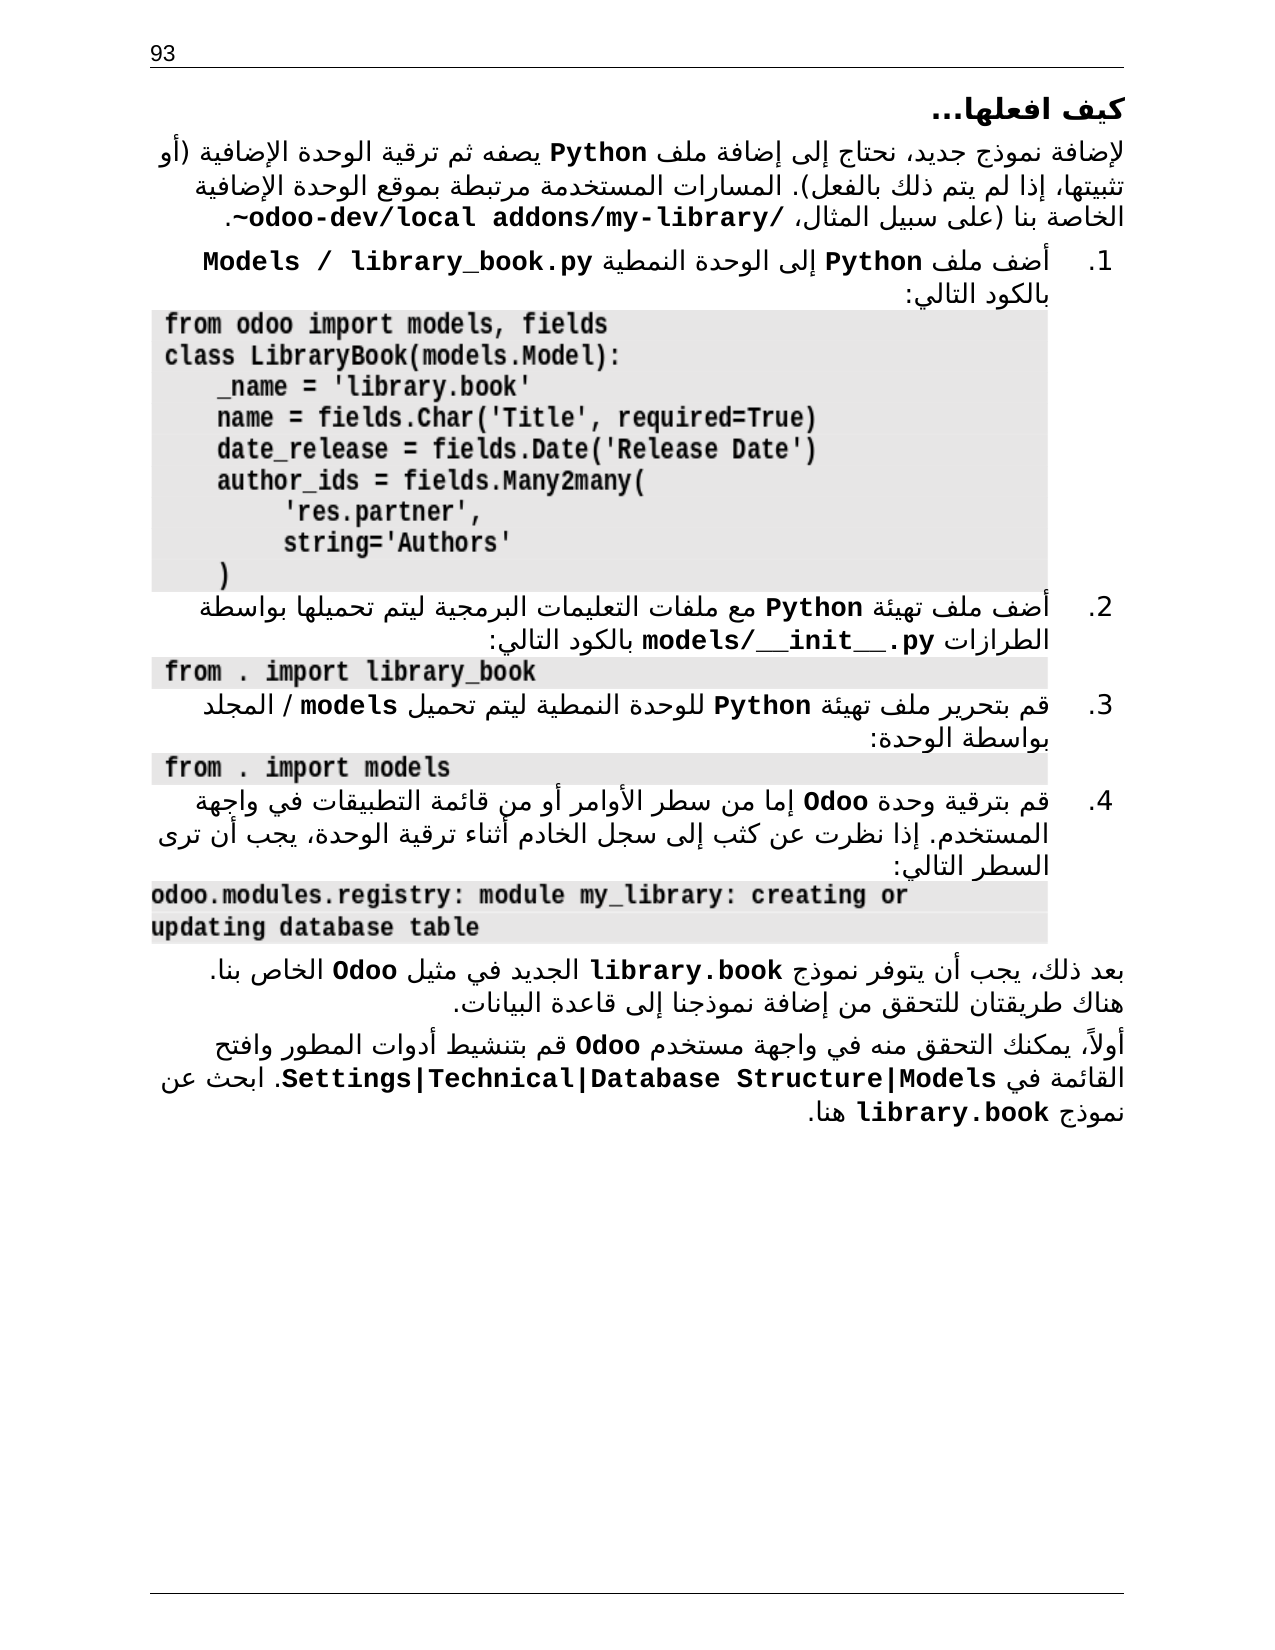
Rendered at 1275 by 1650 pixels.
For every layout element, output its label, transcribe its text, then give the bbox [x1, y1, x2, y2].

list أضف ملف تهيئة Python مع ملفات التعليمات البرمجية ليتم تحميلها بواسطة الطرازات models/__init__.py بالكود التالي: [150, 591, 1087, 658]
list قم بترقية وحدة Odoo إما من سطر الأوامر أو من قائمة التطبيقات في واجهة المستخدم. إذا نظرت عن كثب إلى سجل الخادم أثناء ترقية الوحدة، يجب أن ترى السطر التالي: [150, 785, 1087, 881]
text بعد ذلك، يجب أن يتوفر نموذج library.book الجديد في مثيل Odoo الخاص بنا. هناك طريقتان للتحقق من إضافة نموذجنا إلى قاعدة البيانات. [150, 954, 1125, 1019]
text لإضافة نموذج جديد، نحتاج إلى إضافة ملف Python يصفه ثم ترقية الوحدة الإضافية (أو تثبيتها، إذا لم يتم ذلك بالفعل). المسارات المستخدمة مرتبطة بموقع الوحدة الإضافية الخاصة بنا (على سبيل المثال، /odoo-dev/local addons/my-library~. [150, 137, 1125, 235]
text كيف افعلها... [150, 92, 1125, 126]
text أولاً، يمكنك التحقق منه في واجهة مستخدم Odoo قم بتنشيط أدوات المطور وافتح القائمة في Settings|Technical|Database Structure|Models. ابحث عن نموذج library.book هنا. [150, 1029, 1125, 1129]
list أضف ملف Python إلى الوحدة النمطية Models / library_book.py بالكود التالي: [150, 245, 1087, 310]
list قم بتحرير ملف تهيئة Python للوحدة النمطية ليتم تحميل models / المجلد بواسطة الوحدة: [150, 689, 1087, 754]
